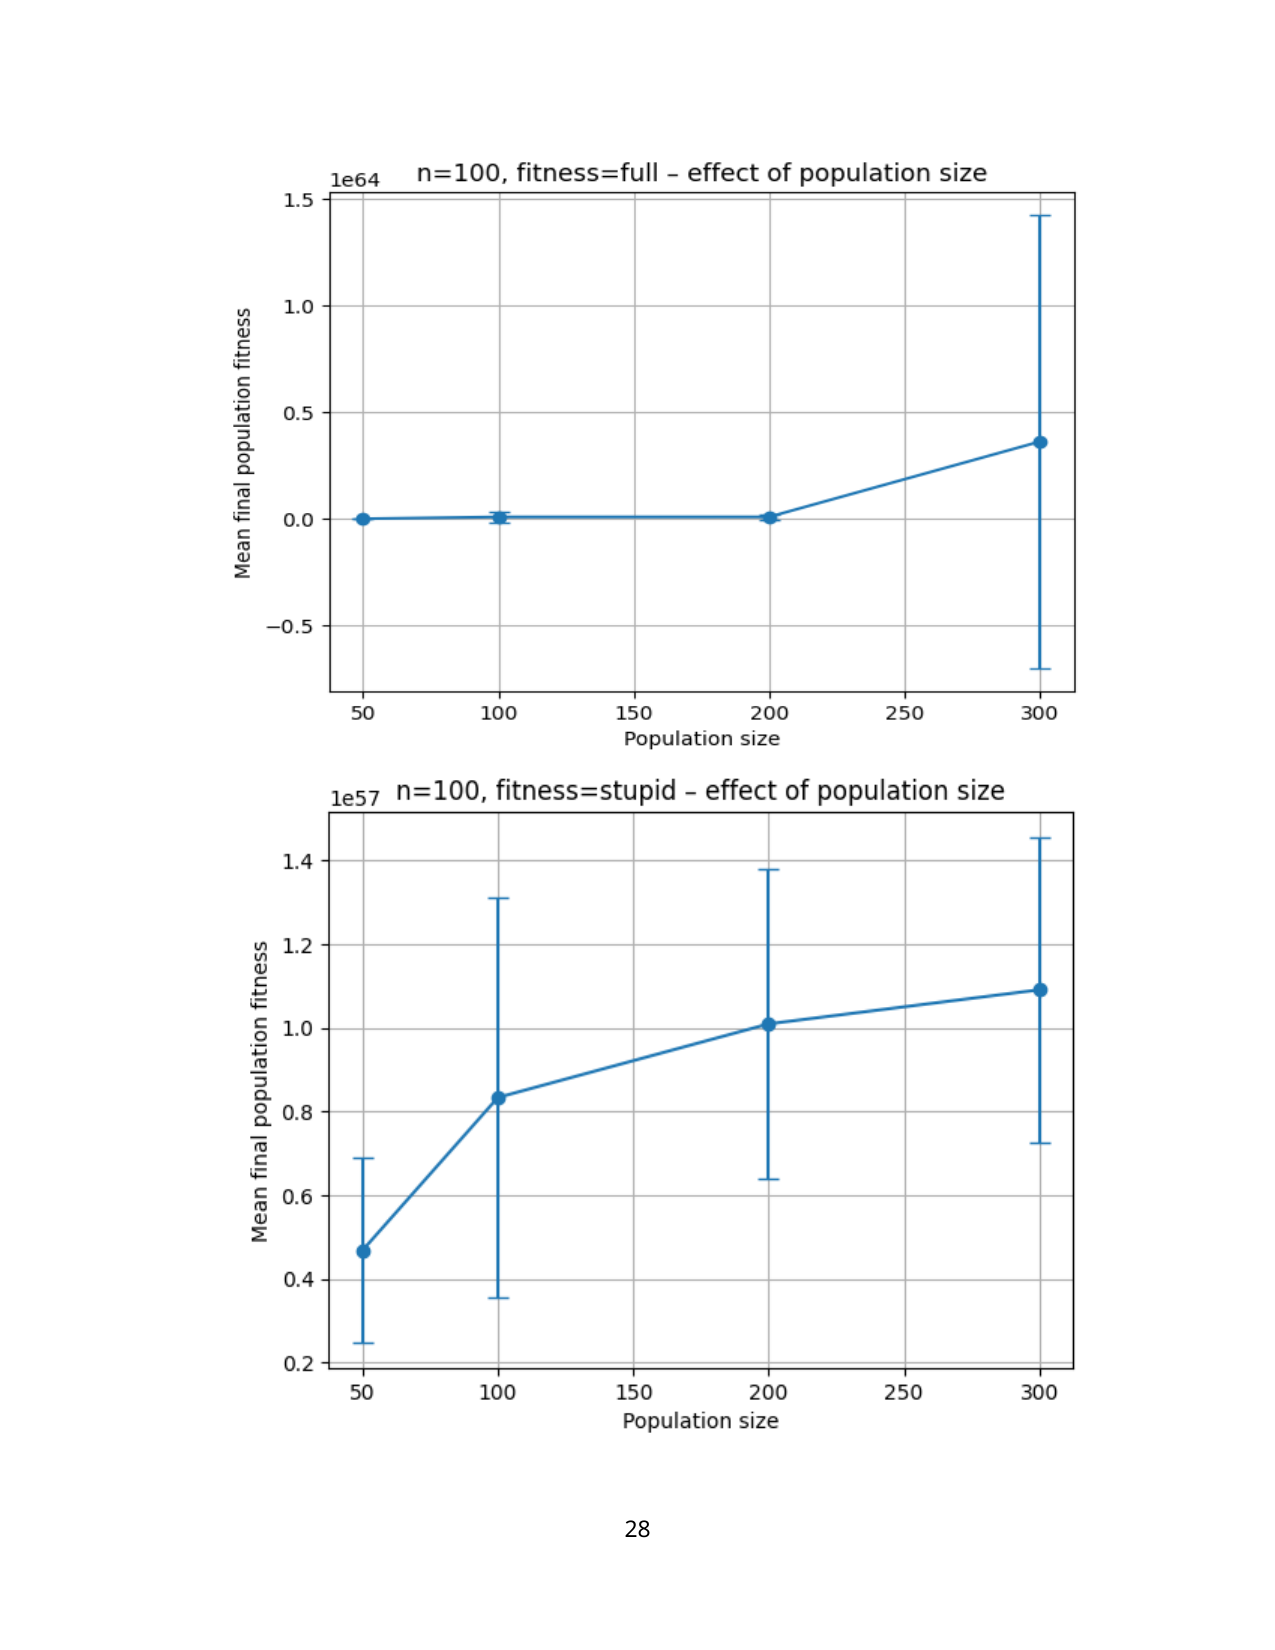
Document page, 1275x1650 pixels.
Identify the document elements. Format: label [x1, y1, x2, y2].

picture [220, 150, 1088, 763]
picture [237, 764, 1088, 1448]
